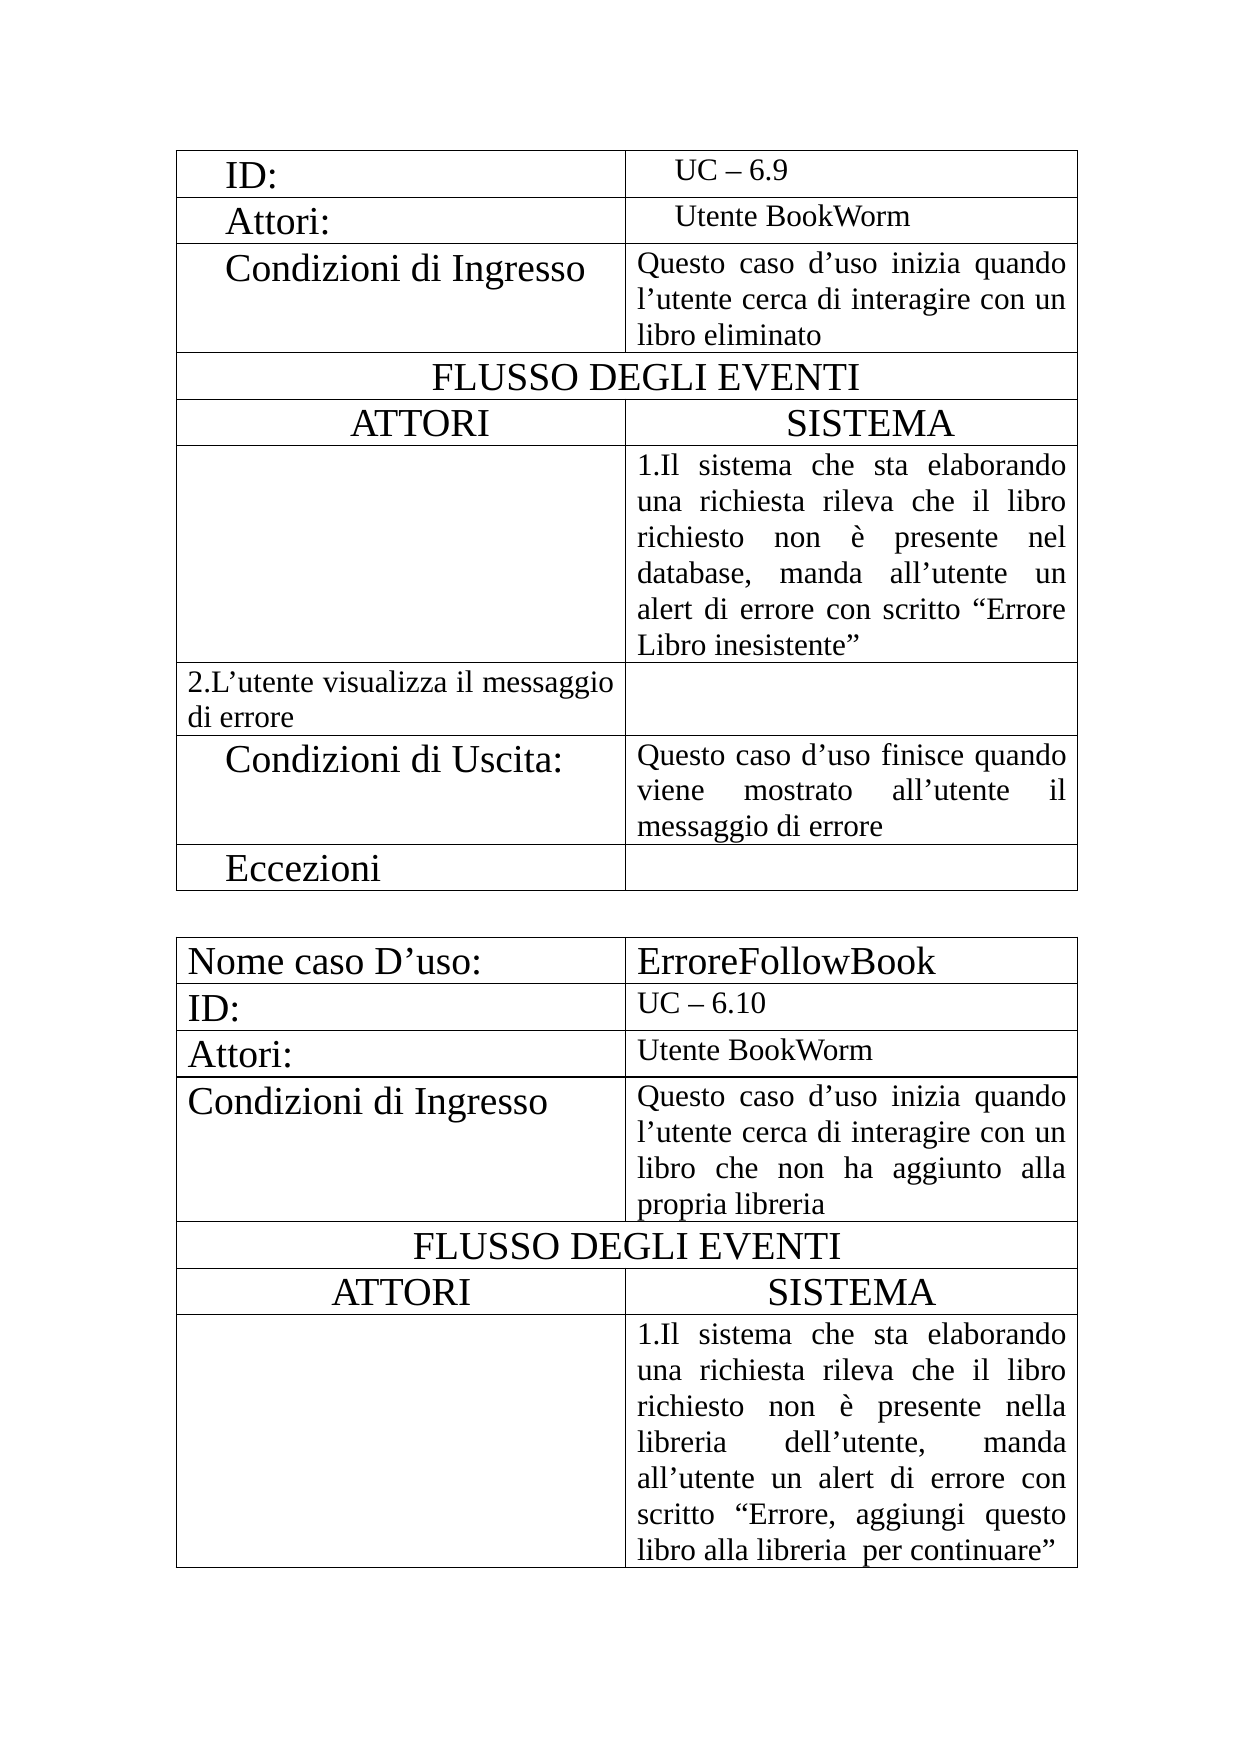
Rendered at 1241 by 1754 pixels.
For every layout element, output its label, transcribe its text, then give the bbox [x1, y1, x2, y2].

table_header ErroreFollowBook [626, 938, 1077, 983]
table_cell ATTORI [177, 1269, 625, 1314]
table_cell Questo caso d’uso inizia quando l’utente cerca di interagire con un libro eliminato [626, 244, 1077, 352]
table_cell ID: [177, 151, 625, 197]
table_cell ATTORI [177, 400, 625, 445]
table_cell [177, 446, 625, 662]
table_cell FLUSSO DEGLI EVENTI [177, 1222, 1077, 1268]
table_cell Attori: [177, 198, 625, 243]
table_cell UC – 6.9 [626, 151, 1077, 197]
table_cell Utente BookWorm [626, 198, 1077, 243]
table_cell [626, 845, 1077, 890]
table_cell Questo caso d’uso inizia quando l’utente cerca di interagire con un libro che non ha aggiunto alla propria libreria [626, 1078, 1077, 1221]
table_cell Condizioni di Ingresso [177, 244, 625, 352]
table_cell SISTEMA [626, 400, 1077, 445]
table_cell [626, 663, 1077, 735]
table_cell 1.Il sistema che sta elaborando una richiesta rileva che il libro richiesto non è presente nel database, manda all’utente un alert di errore con scritto “Errore Libro inesistente” [626, 446, 1077, 662]
table_header Nome caso D’uso: [177, 938, 625, 983]
table_cell UC – 6.10 [626, 984, 1077, 1030]
table_cell Eccezioni [177, 845, 625, 890]
table_cell ID: [177, 984, 625, 1030]
table_cell Utente BookWorm [626, 1031, 1077, 1076]
table_cell 2.L’utente visualizza il messaggio di errore [177, 663, 625, 735]
table_cell SISTEMA [626, 1269, 1077, 1314]
table_cell Condizioni di Ingresso [177, 1078, 625, 1221]
table_cell 1.Il sistema che sta elaborando una richiesta rileva che il libro richiesto non è presente nella libreria dell’utente, manda all’utente un alert di errore con scritto “Errore, aggiungi questo libro alla libreria per continuare” [626, 1315, 1077, 1567]
table_cell Condizioni di Uscita: [177, 736, 625, 843]
table_cell Questo caso d’uso finisce quando viene mostrato all’utente il messaggio di errore [626, 736, 1077, 843]
table_cell FLUSSO DEGLI EVENTI [177, 353, 1077, 398]
table_cell [177, 1315, 625, 1567]
table_cell Attori: [177, 1031, 625, 1076]
